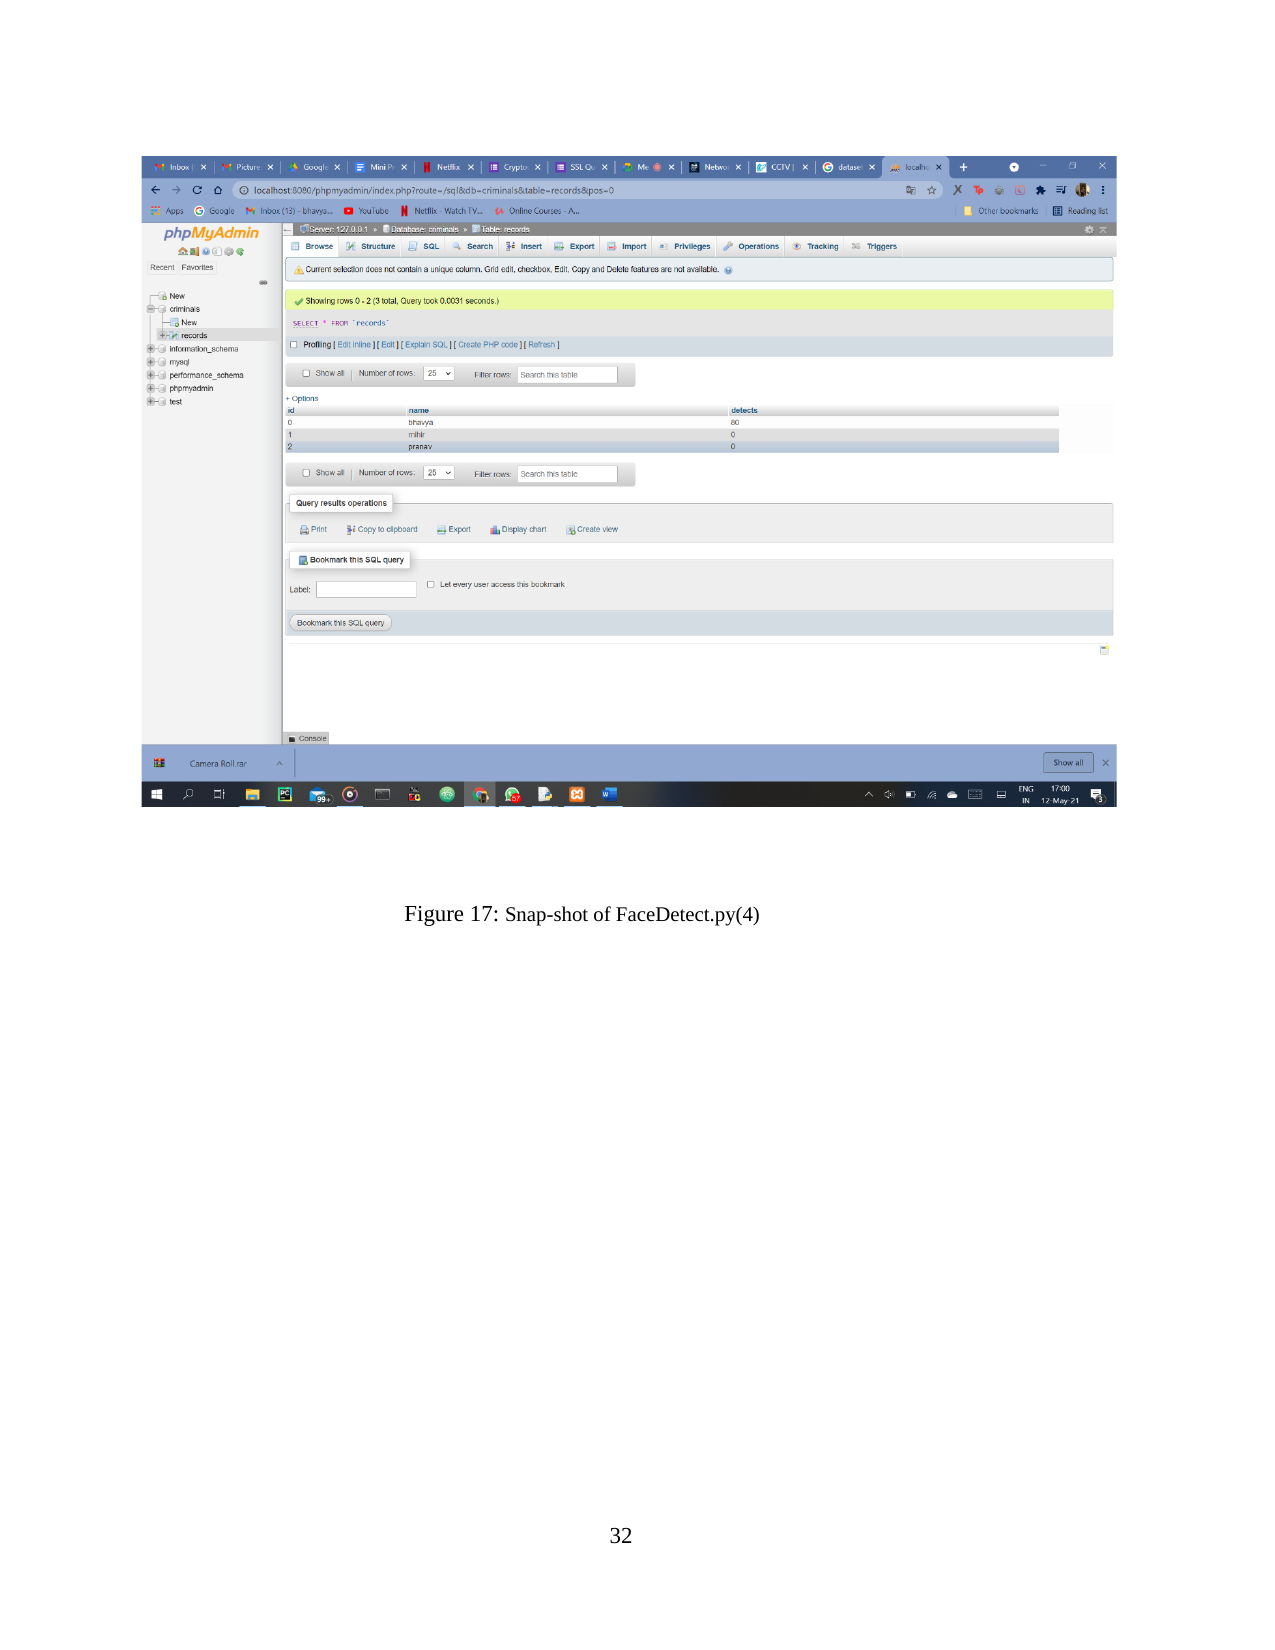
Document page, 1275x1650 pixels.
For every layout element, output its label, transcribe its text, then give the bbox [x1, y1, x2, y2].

text Figure 17: Snap-shot of FaceDetect.py(4) [142, 900, 1137, 926]
picture [141, 156, 1117, 807]
